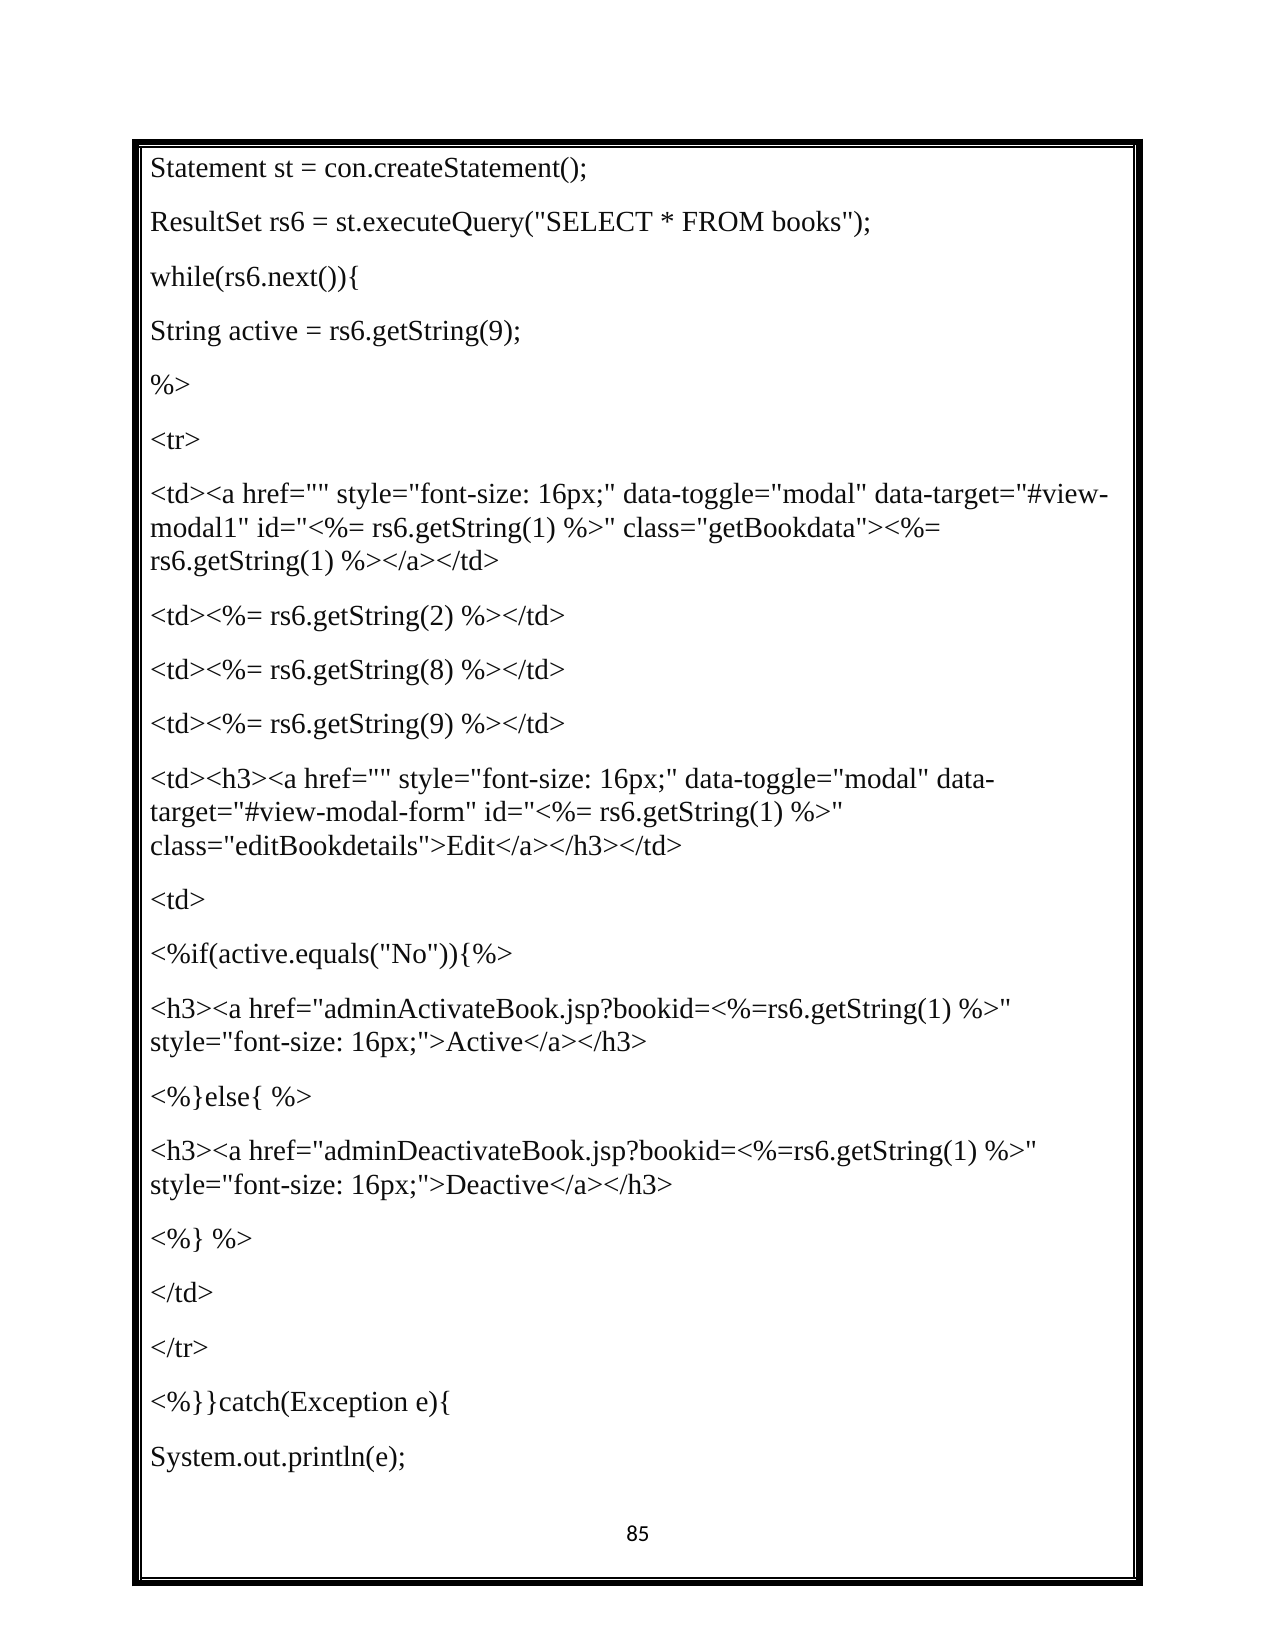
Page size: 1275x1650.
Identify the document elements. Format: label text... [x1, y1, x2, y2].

text <td><%= rs6.getString(9) %></td> [150, 706, 1125, 740]
text </td> [150, 1276, 1125, 1309]
text System.out.println(e); [150, 1439, 1125, 1472]
text <td><a href="" style="font-size: 16px;" data-toggle="modal" data-target="#view-modal1" id="<%= rs6.getString(1) %>" class="getBookdata"><%= rs6.getString(1) %></a></td> [150, 476, 1125, 577]
text while(rs6.next()){ [150, 259, 1125, 292]
text <h3><a href="adminActivateBook.jsp?bookid=<%=rs6.getString(1) %>" style="font-size: 16px;">Active</a></h3> [150, 991, 1125, 1058]
text <tr> [150, 422, 1125, 455]
text Statement st = con.createStatement(); [150, 150, 1125, 183]
text <%} %> [150, 1221, 1125, 1255]
text <td><h3><a href="" style="font-size: 16px;" data-toggle="modal" data-target="#view-modal-form" id="<%= rs6.getString(1) %>" class="editBookdetails">Edit</a></h3></td> [150, 761, 1125, 861]
text <%if(active.equals("No")){%> [150, 937, 1125, 970]
text <td><%= rs6.getString(8) %></td> [150, 652, 1125, 686]
text <h3><a href="adminDeactivateBook.jsp?bookid=<%=rs6.getString(1) %>" style="font-size: 16px;">Deactive</a></h3> [150, 1133, 1125, 1200]
text <td><%= rs6.getString(2) %></td> [150, 598, 1125, 631]
text <td> [150, 882, 1125, 916]
text </tr> [150, 1330, 1125, 1363]
text String active = rs6.getString(9); [150, 313, 1125, 347]
text %> [150, 367, 1125, 401]
text ResultSet rs6 = st.executeQuery("SELECT * FROM books"); [150, 204, 1125, 238]
text <%}else{ %> [150, 1079, 1125, 1112]
text <%}}catch(Exception e){ [150, 1384, 1125, 1418]
